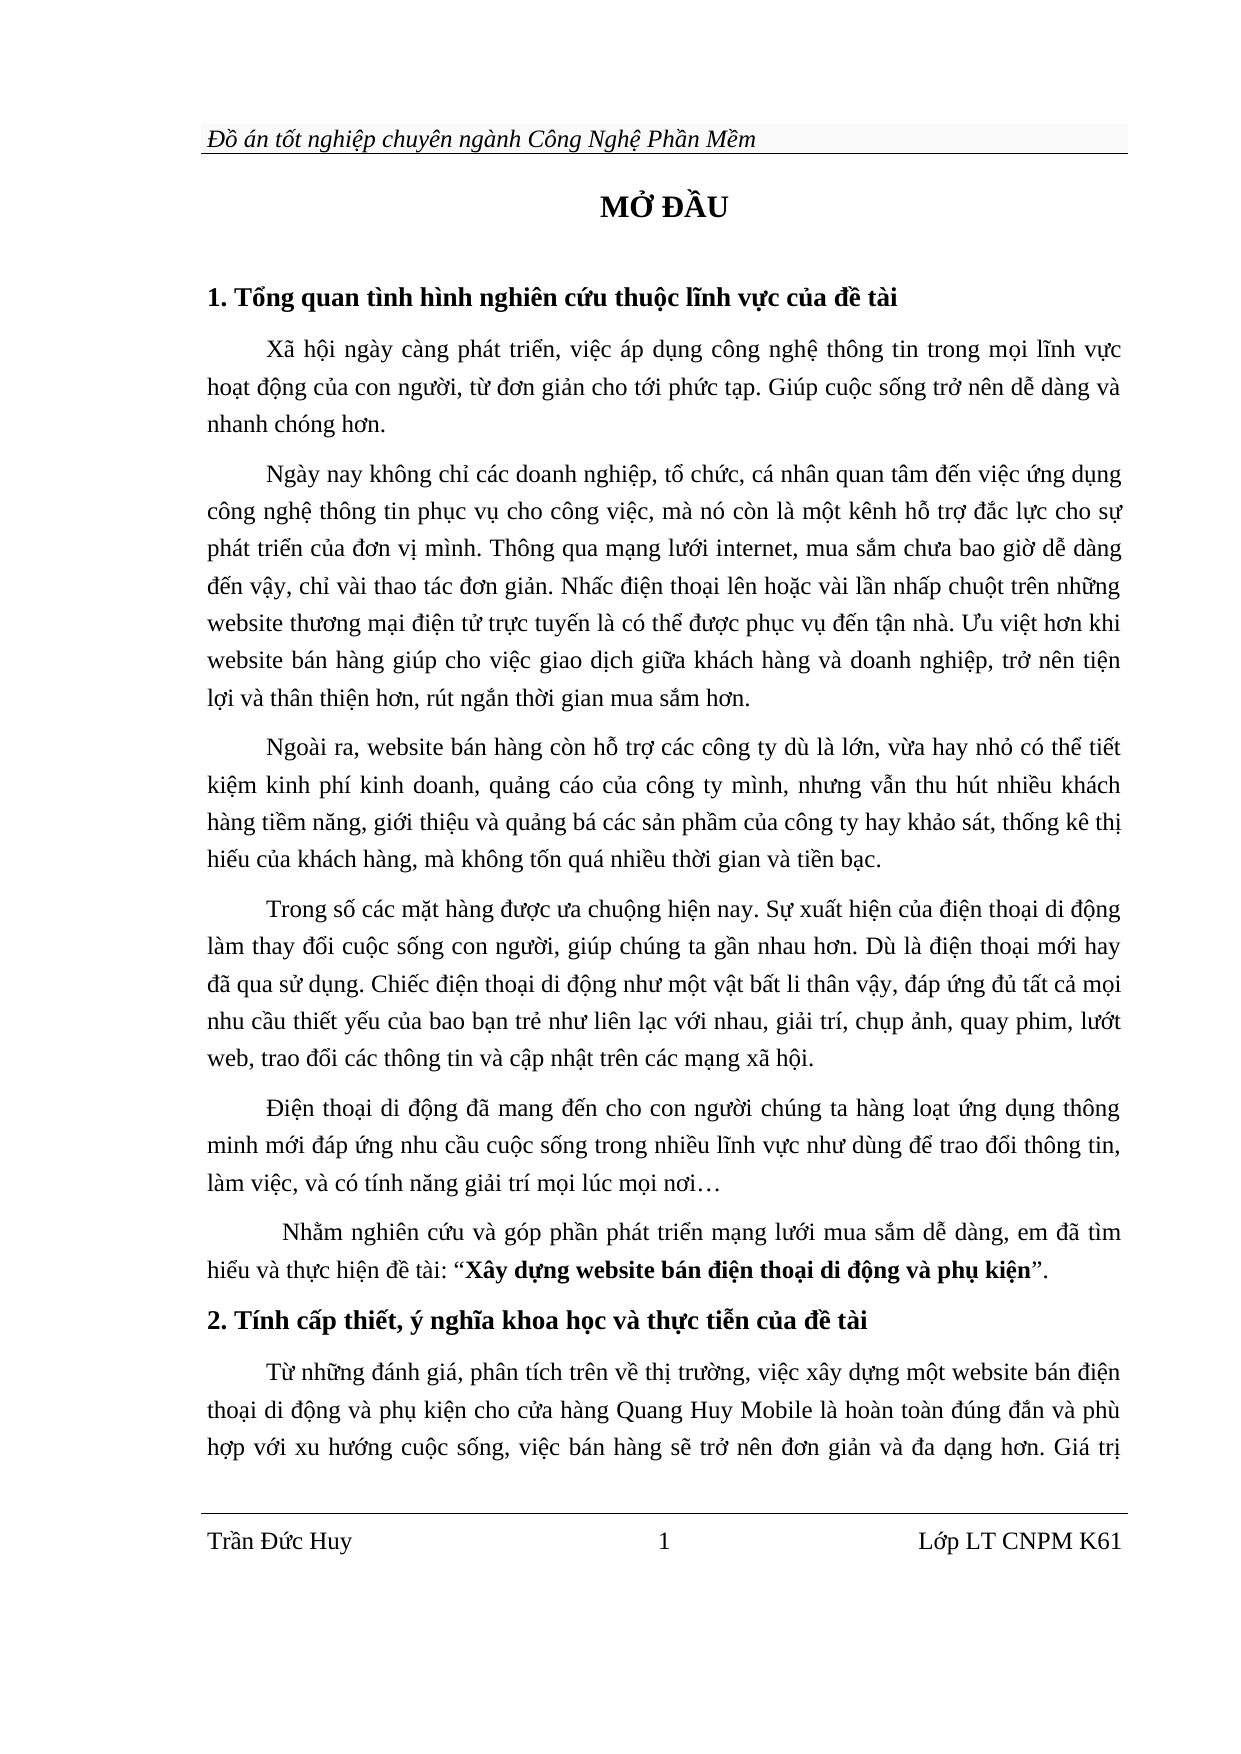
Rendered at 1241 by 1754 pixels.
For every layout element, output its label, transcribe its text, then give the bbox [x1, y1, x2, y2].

text Nhằm nghiên cứu và góp phần phát triển mạng lưới mua sắm dễ dàng, em đã tìm hiểu và thực hiện đề tài: “Xây dựng website bán điện thoại di động và phụ kiện”. [207, 1217, 1122, 1283]
subtitle MỞ ĐẦU [207, 188, 1122, 224]
text Trong số các mặt hàng được ưa chuộng hiện nay. Sự xuất hiện của điện thoại di động làm thay đổi cuộc sống con người, giúp chúng ta gần nhau hơn. Dù là điện thoại mới hay đã qua sử dụng. Chiếc điện thoại di động như một vật bất li thân vậy, đáp ứng đủ tất cả mọi nhu cầu thiết yếu của bao bạn trẻ như liên lạc với nhau, giải trí, chụp ảnh, quay phim, lướt web, trao đổi các thông tin và cập nhật trên các mạng xã hội. [207, 894, 1122, 1072]
text Ngày nay không chỉ các doanh nghiệp, tổ chức, cá nhân quan tâm đến việc ứng dụng công nghệ thông tin phục vụ cho công việc, mà nó còn là một kênh hỗ trợ đắc lực cho sự phát triển của đơn vị mình. Thông qua mạng lưới internet, mua sắm chưa bao giờ dễ dàng đến vậy, chỉ vài thao tác đơn giản. Nhấc điện thoại lên hoặc vài lần nhấp chuột trên những website thương mại điện tử trực tuyến là có thể được phục vụ đến tận nhà. Ưu việt hơn khi website bán hàng giúp cho việc giao dịch giữa khách hàng và doanh nghiệp, trở nên tiện lợi và thân thiện hơn, rút ngắn thời gian mua sắm hơn. [207, 459, 1122, 711]
text 2. Tính cấp thiết, ý nghĩa khoa học và thực tiễn của đề tài [207, 1304, 1122, 1336]
text Xã hội ngày càng phát triển, việc áp dụng công nghệ thông tin trong mọi lĩnh vực hoạt động của con người, từ đơn giản cho tới phức tạp. Giúp cuộc sống trở nên dễ dàng và nhanh chóng hơn. [207, 334, 1122, 438]
text Ngoài ra, website bán hàng còn hỗ trợ các công ty dù là lớn, vừa hay nhỏ có thể tiết kiệm kinh phí kinh doanh, quảng cáo của công ty mình, nhưng vẫn thu hút nhiều khách hàng tiềm năng, giới thiệu và quảng bá các sản phầm của công ty hay khảo sát, thống kê thị hiếu của khách hàng, mà không tốn quá nhiều thời gian và tiền bạc. [207, 732, 1122, 873]
text Điện thoại di động đã mang đến cho con người chúng ta hàng loạt ứng dụng thông minh mới đáp ứng nhu cầu cuộc sống trong nhiều lĩnh vực như dùng để trao đổi thông tin, làm việc, và có tính năng giải trí mọi lúc mọi nơi… [207, 1093, 1122, 1196]
text 1. Tổng quan tình hình nghiên cứu thuộc lĩnh vực của đề tài [207, 282, 1122, 313]
